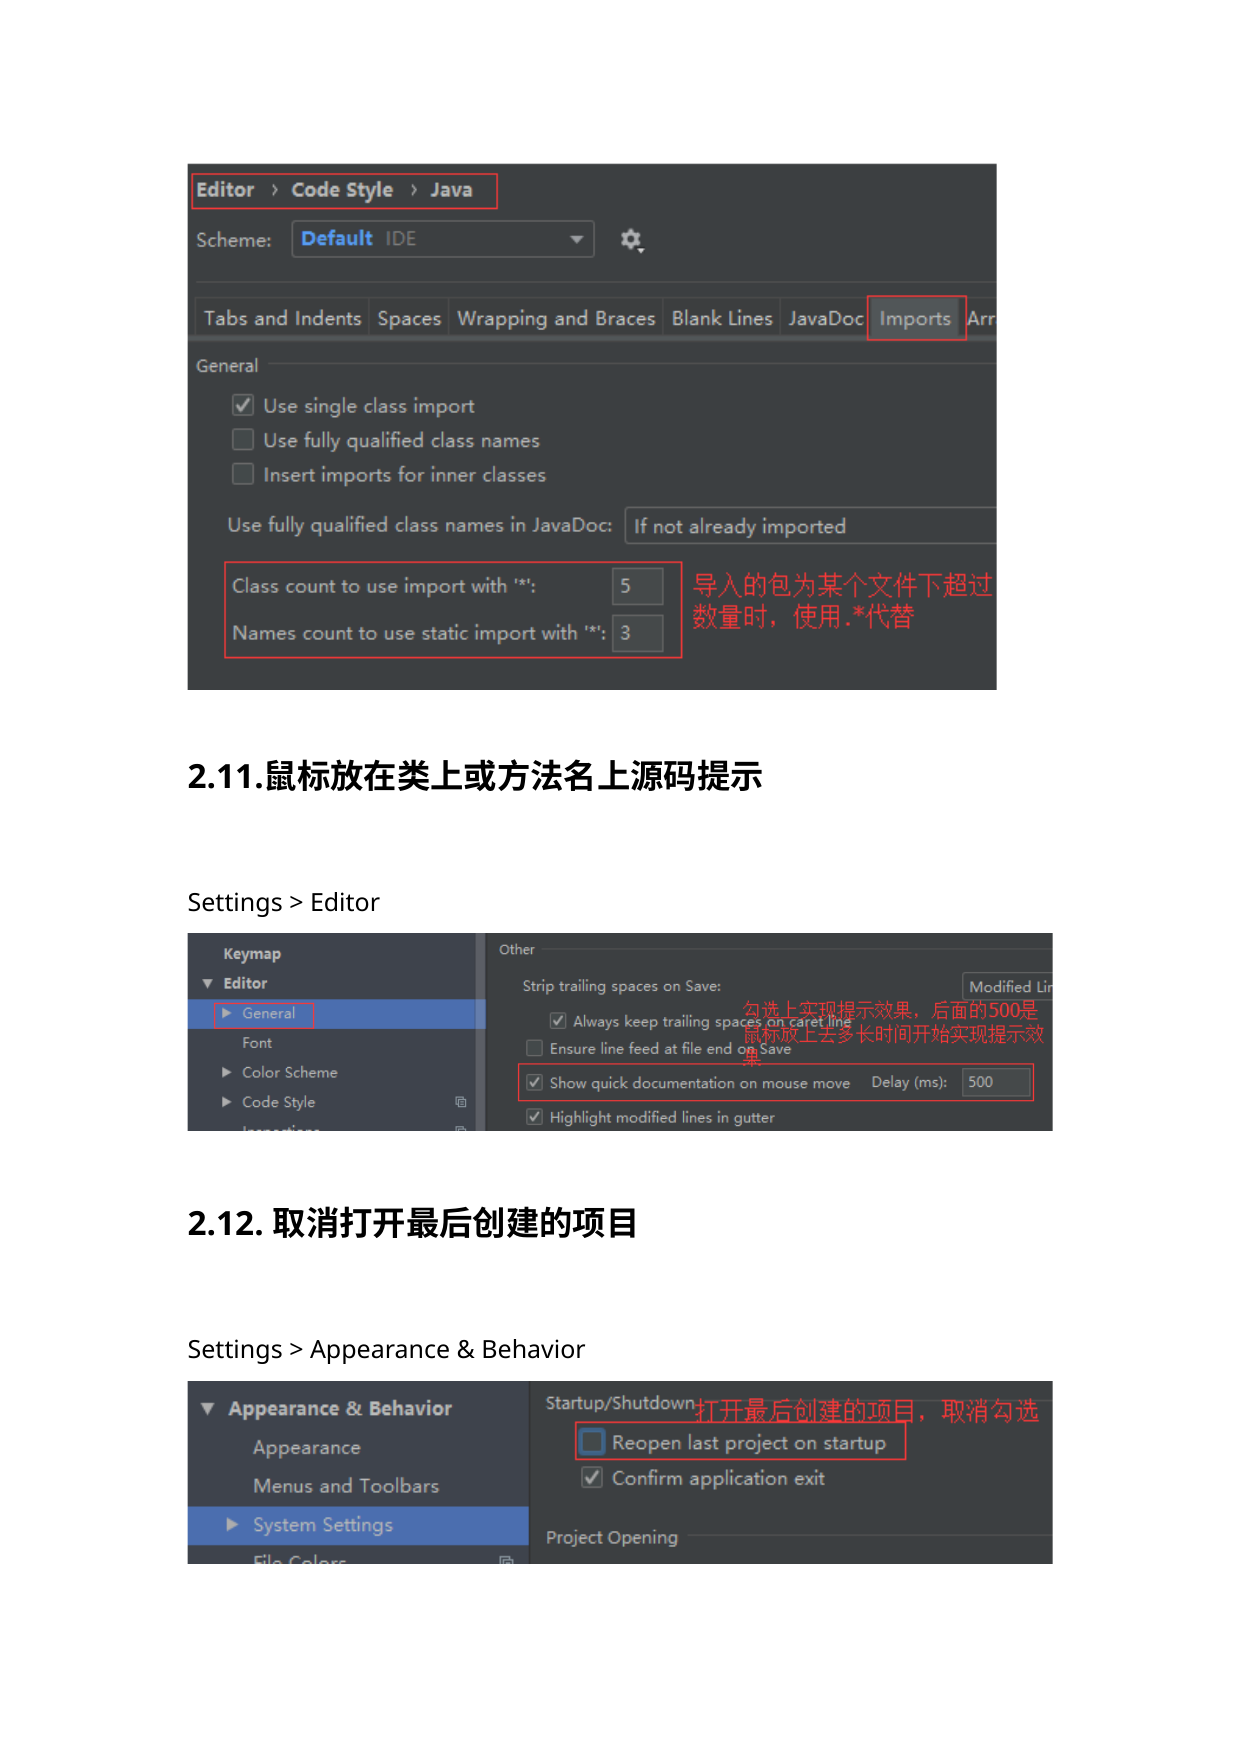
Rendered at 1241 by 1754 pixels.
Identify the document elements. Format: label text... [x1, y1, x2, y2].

subtitle 2.12. 取消打开最后创建的项目 [187, 1188, 1053, 1253]
picture [187, 1381, 1053, 1564]
picture [187, 933, 1053, 1131]
text Settings > Editor [187, 869, 1053, 933]
subtitle 2.11.鼠标放在类上或方法名上源码提示 [187, 742, 1053, 807]
picture [187, 162, 997, 690]
text Settings > Appearance & Behavior [187, 1316, 1053, 1381]
